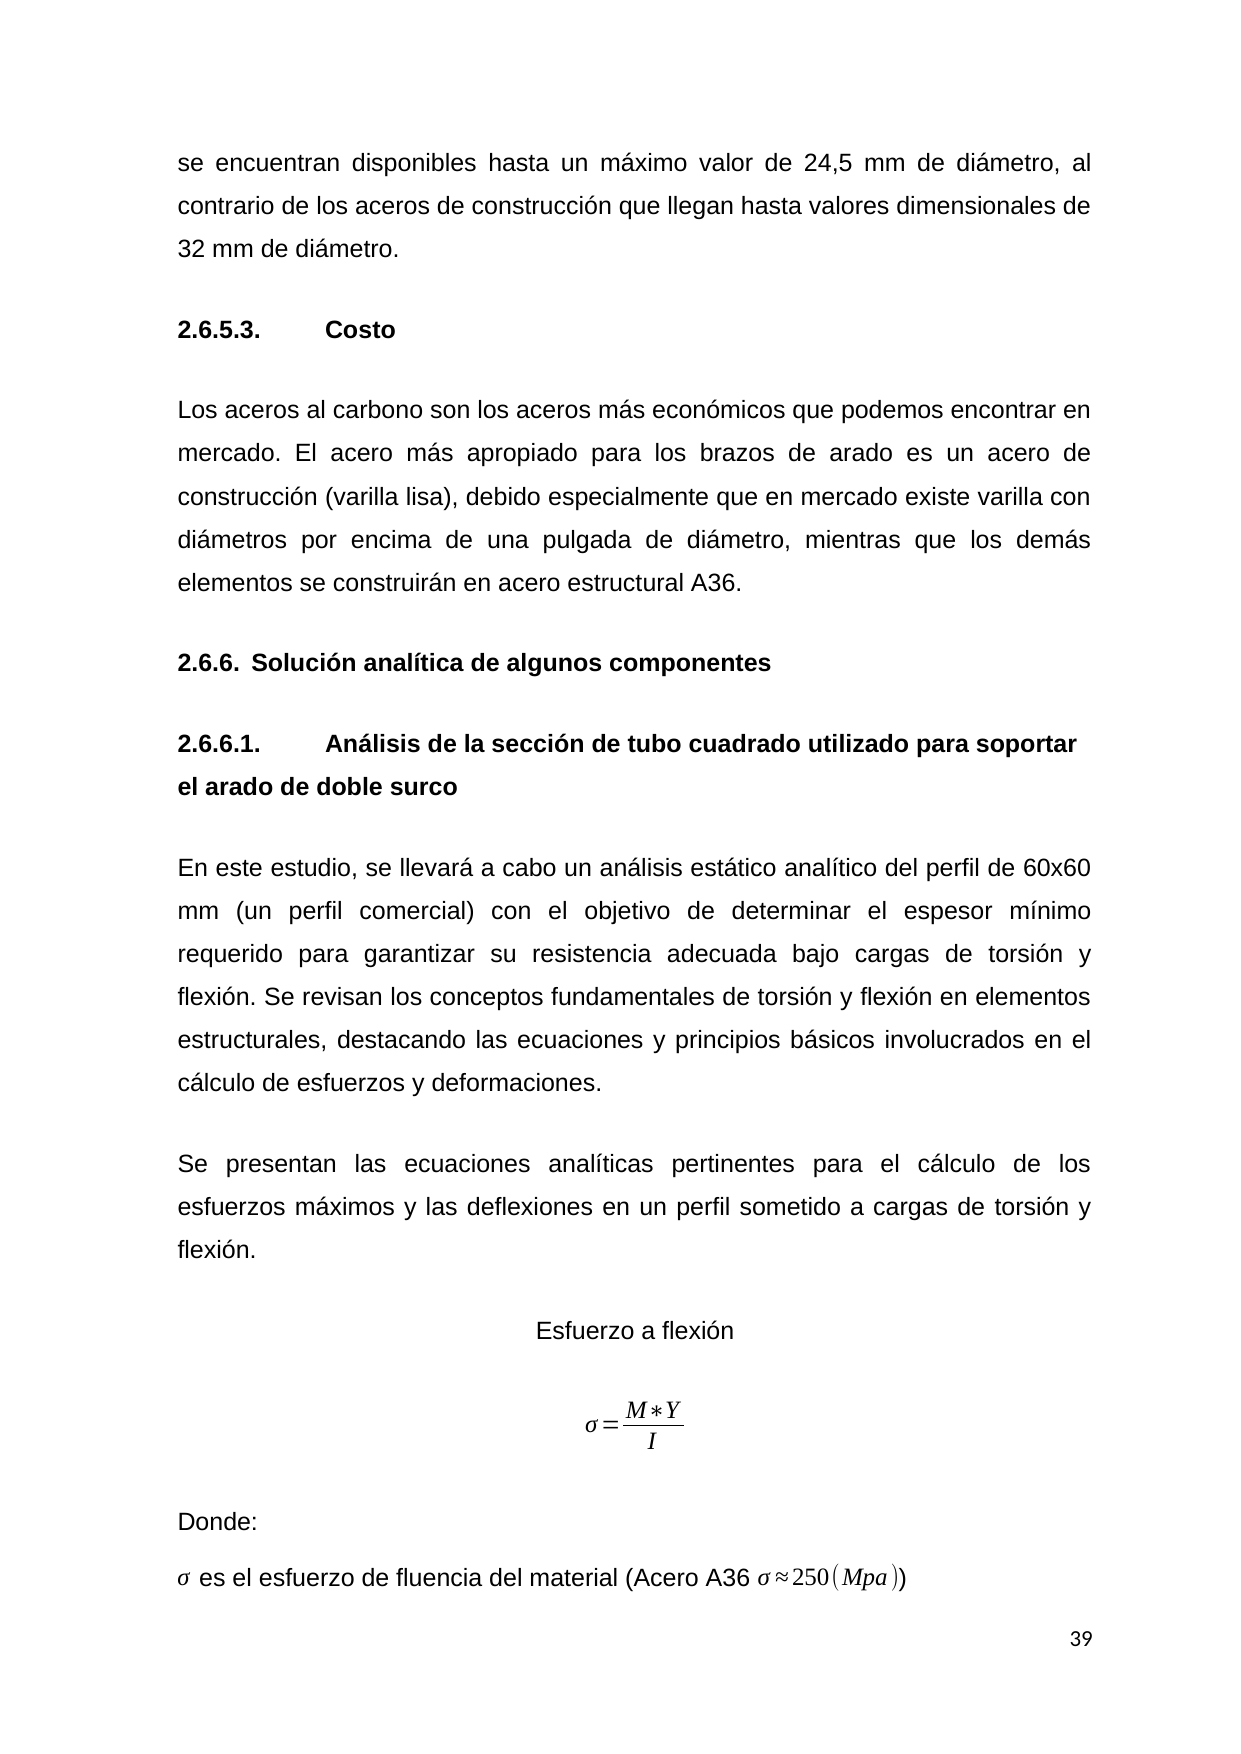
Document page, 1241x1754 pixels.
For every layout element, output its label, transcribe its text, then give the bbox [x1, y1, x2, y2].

text Donde: [177, 1507, 1092, 1536]
list Solución analítica de algunos componentes [177, 648, 1092, 677]
list Costo [177, 314, 1092, 343]
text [177, 148, 1092, 263]
text Se presentan las ecuaciones analíticas pertinentes para el cálculo de los esfuerzos máximos y las deflexiones en un perfil sometido a cargas de torsión y flexión. [177, 1149, 1092, 1264]
text Los aceros al carbono son los aceros más económicos que podemos encontrar en mercado. El acero más apropiado para los brazos de arado es un acero de construcción (varilla lisa), debido especialmente que en mercado existe varilla con diámetros por encima de una pulgada de diámetro, mientras que los demás elementos se construirán en acero estructural A36. [177, 395, 1092, 596]
text es el esfuerzo de fluencia del material (Acero A36 ) [177, 1562, 1092, 1592]
list Análisis de la sección de tubo cuadrado utilizado para soportar el arado de doble surco [177, 729, 1092, 801]
text En este estudio, se llevará a cabo un análisis estático analítico del perfil de 60x60 mm (un perfil comercial) con el objetivo de determinar el espesor mínimo requerido para garantizar su resistencia adecuada bajo cargas de torsión y flexión. Se revisan los conceptos fundamentales de torsión y flexión en elementos estructurales, destacando las ecuaciones y principios básicos involucrados en el cálculo de esfuerzos y deformaciones. [177, 853, 1092, 1097]
text Esfuerzo a flexión [177, 1316, 1092, 1344]
